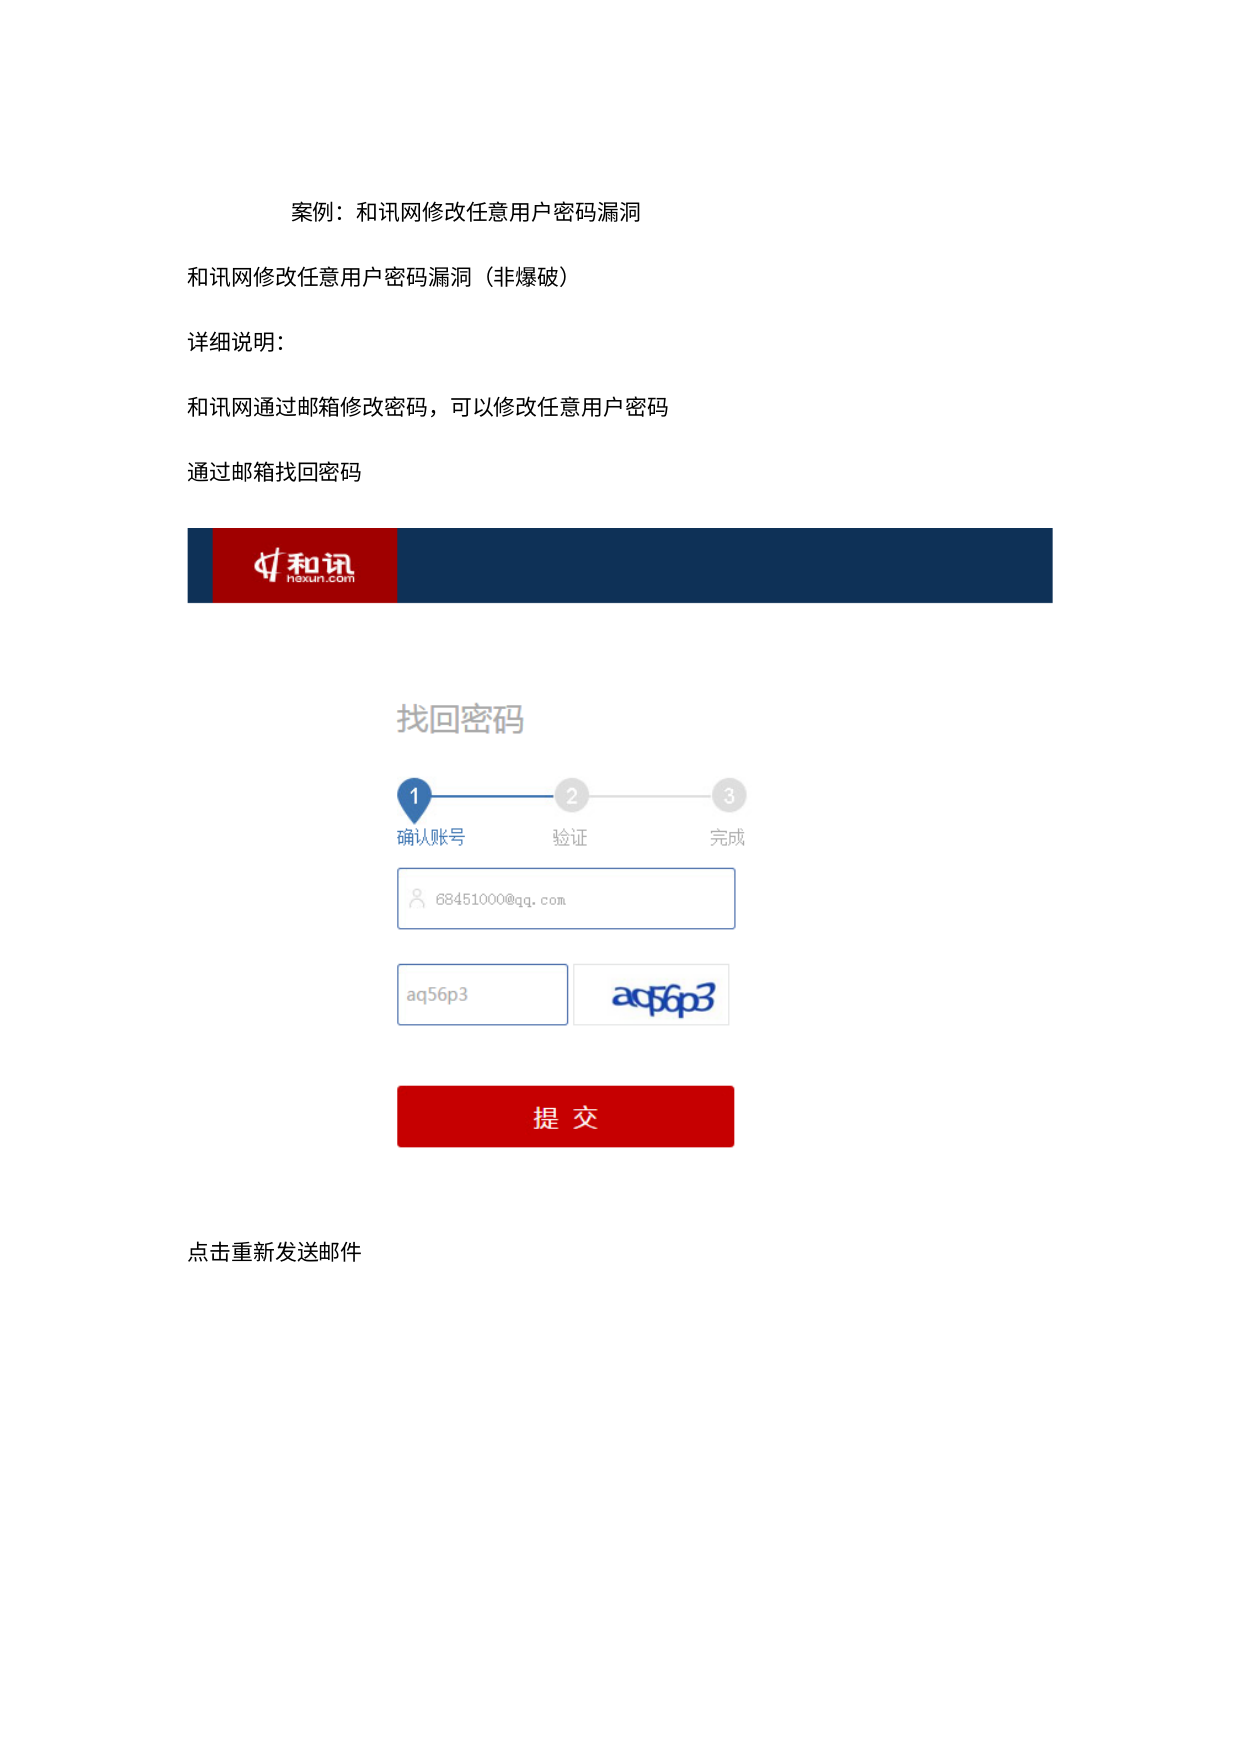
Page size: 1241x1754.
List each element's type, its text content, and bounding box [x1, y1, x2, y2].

text 点击重新发送邮件 [187, 1234, 1053, 1267]
picture [187, 528, 1053, 1193]
text 和讯网通过邮箱修改密码，可以修改任意用户密码 [187, 389, 1053, 422]
list 案例：和讯网修改任意用户密码漏洞 [291, 194, 1053, 227]
text 和讯网修改任意用户密码漏洞（非爆破） [187, 259, 1053, 292]
text 通过邮箱找回密码 [187, 454, 1053, 487]
text 详细说明： [187, 324, 1053, 357]
